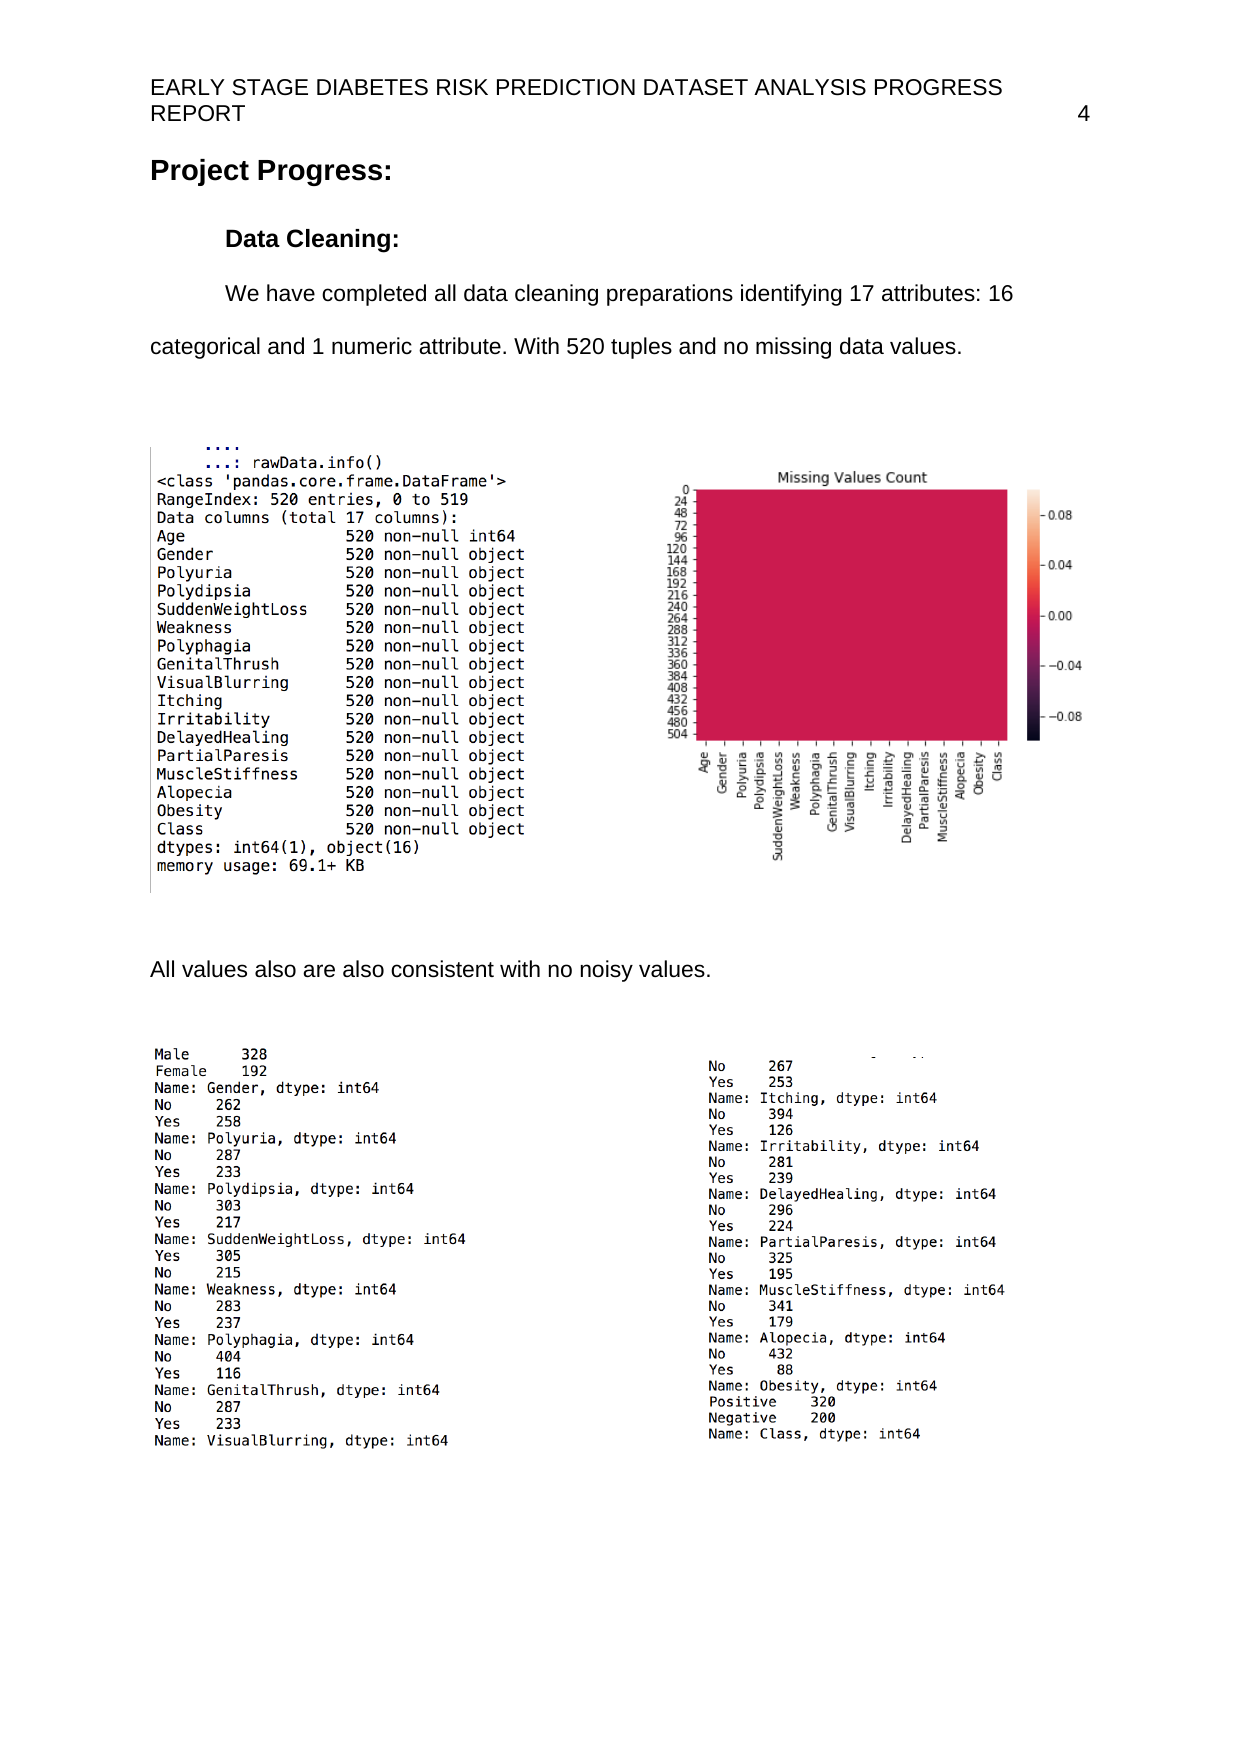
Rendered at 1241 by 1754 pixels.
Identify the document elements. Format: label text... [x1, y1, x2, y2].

text All values also are also consistent with no noisy values. [150, 956, 1090, 983]
picture [150, 447, 549, 893]
text We have completed all data cleaning preparations identifying 17 attributes: 16 categorical and 1 numeric attribute. With 520 tuples and no missing data values. [150, 280, 1090, 359]
picture [150, 1046, 491, 1450]
picture [704, 1057, 1017, 1452]
subtitle Data Cleaning: [150, 224, 1090, 253]
subtitle Project Progress: [150, 153, 1090, 186]
picture [658, 463, 1091, 868]
